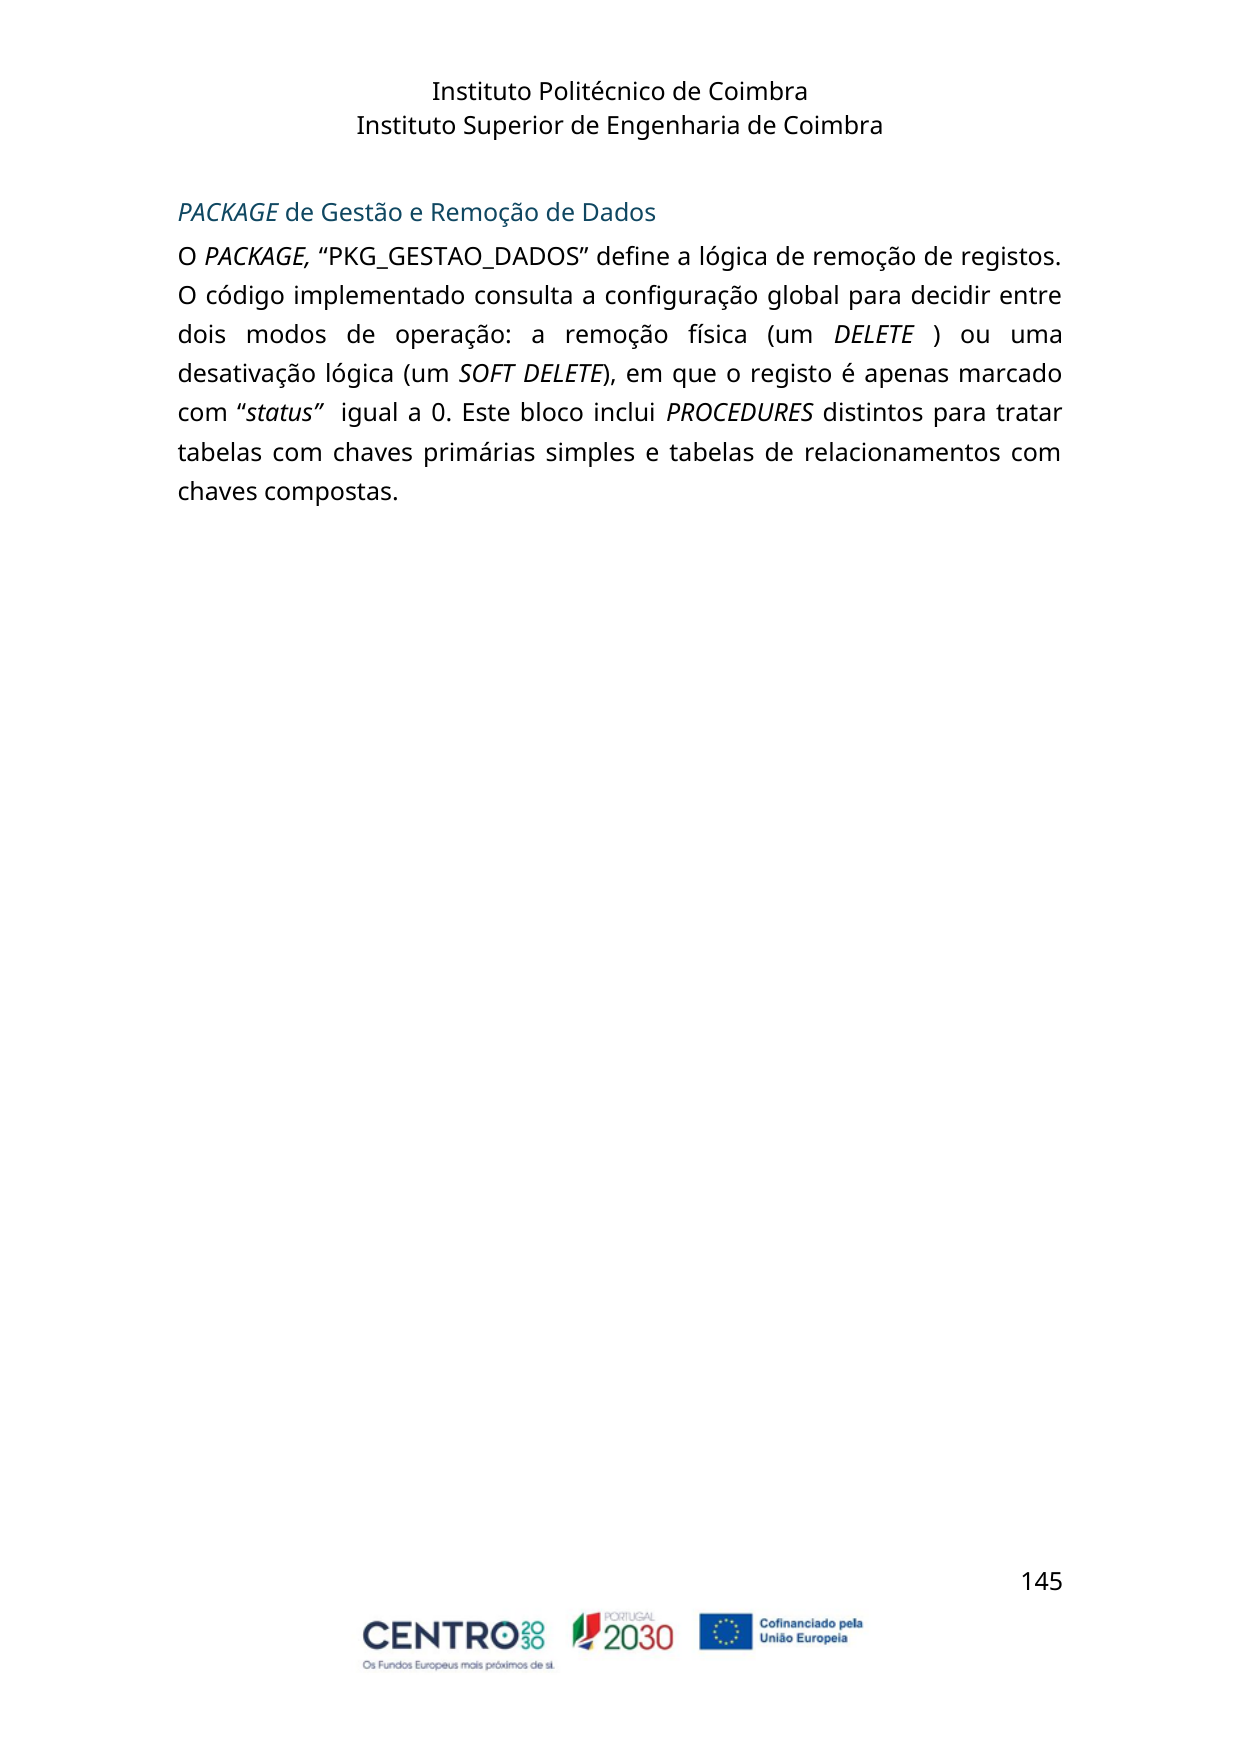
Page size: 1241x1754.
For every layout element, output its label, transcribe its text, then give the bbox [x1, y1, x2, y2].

subtitle PACKAGE de Gestão e Remoção de Dados [177, 195, 1063, 229]
picture [349, 1597, 891, 1681]
text O PACKAGE, “PKG_GESTAO_DADOS” define a lógica de remoção de registos. O código implementado consulta a configuração global para decidir entre dois modos de operação: a remoção física (um DELETE ) ou uma desativação lógica (um SOFT DELETE), em que o registo é apenas marcado com “status” igual a 0. Este bloco inclui PROCEDURES distintos para tratar tabelas com chaves primárias simples e tabelas de relacionamentos com chaves compostas. [177, 238, 1063, 507]
